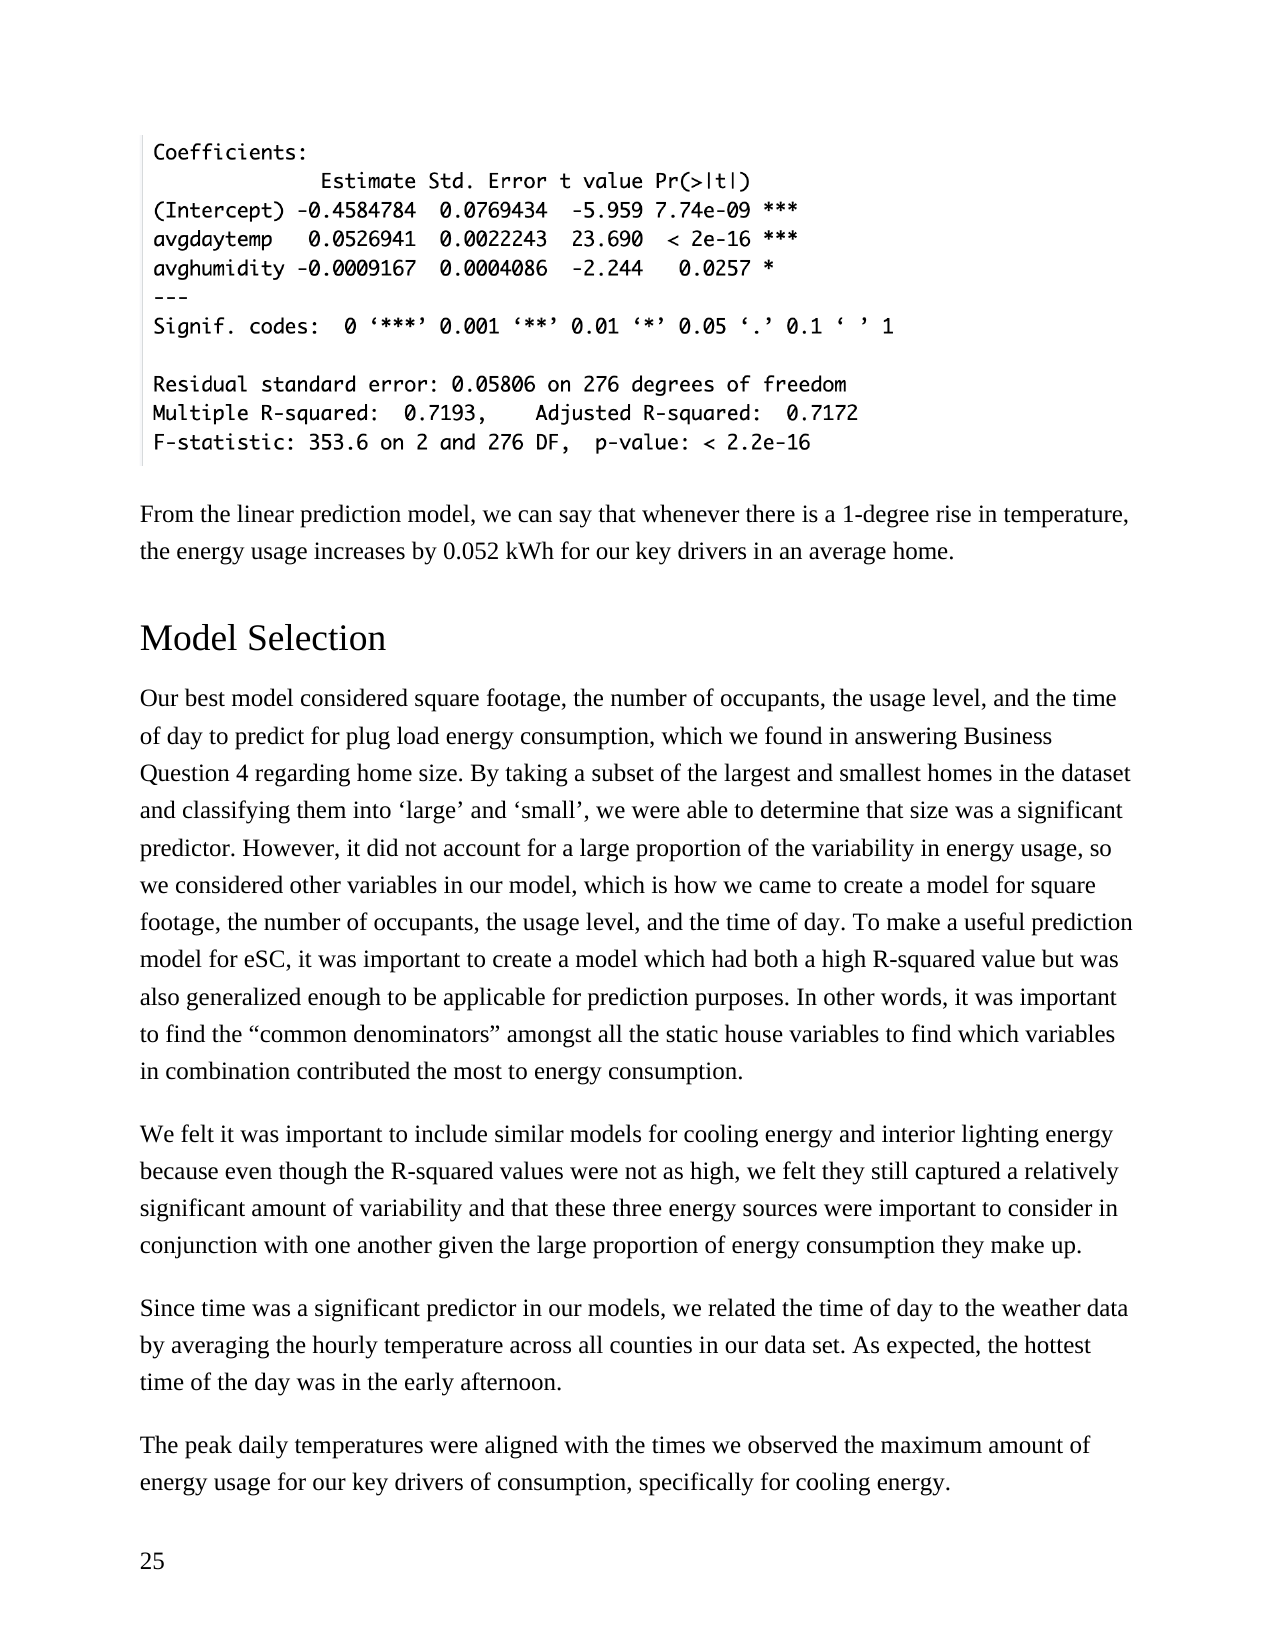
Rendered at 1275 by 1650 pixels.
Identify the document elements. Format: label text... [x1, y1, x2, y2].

picture [139, 135, 942, 466]
text Our best model considered square footage, the number of occupants, the usage level, and the time of day to predict for plug load energy consumption, which we found in answering Business Question 4 regarding home size. By taking a subset of the largest and smallest homes in the dataset and classifying them into ‘large’ and ‘small’, we were able to determine that size was a significant predictor. However, it did not account for a large proportion of the variability in energy usage, so we considered other variables in our model, which is how we came to create a model for square footage, the number of occupants, the usage level, and the time of day. To make a useful prediction model for eSC, it was important to create a model which had both a high R-squared value but was also generalized enough to be applicable for prediction purposes. In other words, it was important to find the “common denominators” amongst all the static house variables to find which variables in combination contributed the most to energy consumption. [139, 683, 1136, 1085]
subtitle Model Selection [139, 615, 1136, 658]
text From the linear prediction model, we can say that whenever there is a 1-degree rise in temperature, the energy usage increases by 0.052 kWh for our key drivers in an average home. [139, 499, 1136, 565]
text Since time was a significant predictor in our models, we related the time of day to the weather data by averaging the hourly temperature across all counties in our data set. As expected, the hottest time of the day was in the early afternoon. [139, 1293, 1136, 1396]
text We felt it was important to include similar models for cooling energy and interior lighting energy because even though the R-squared values were not as high, we felt they still captured a relatively significant amount of variability and that these three energy sources were important to consider in conjunction with one another given the large proportion of energy consumption they make up. [139, 1119, 1136, 1259]
text The peak daily temperatures were aligned with the times we observed the maximum amount of energy usage for our key drivers of consumption, specifically for cooling energy. [139, 1430, 1136, 1496]
